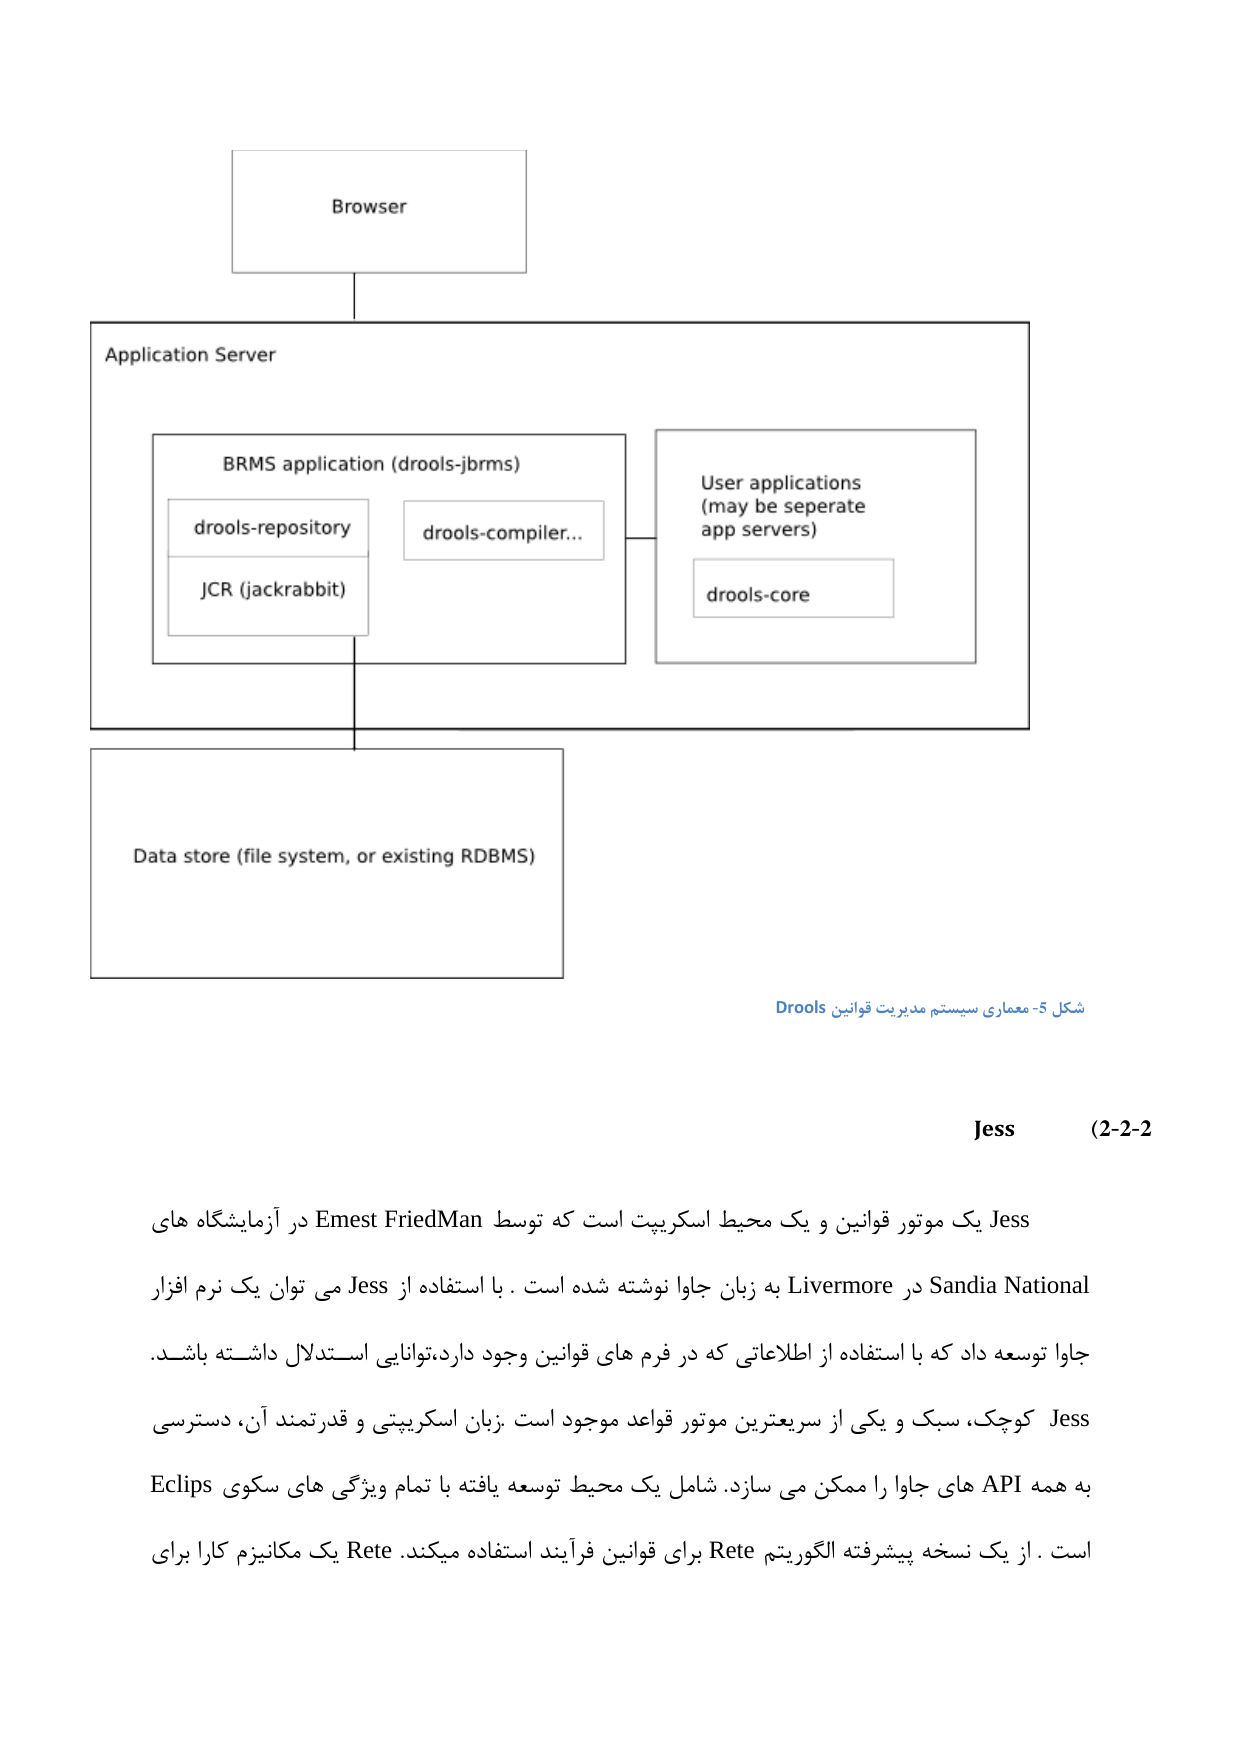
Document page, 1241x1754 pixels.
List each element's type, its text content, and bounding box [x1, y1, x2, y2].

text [150, 1199, 1090, 1574]
picture [90, 150, 1030, 979]
subtitle Jess [150, 1107, 1090, 1152]
